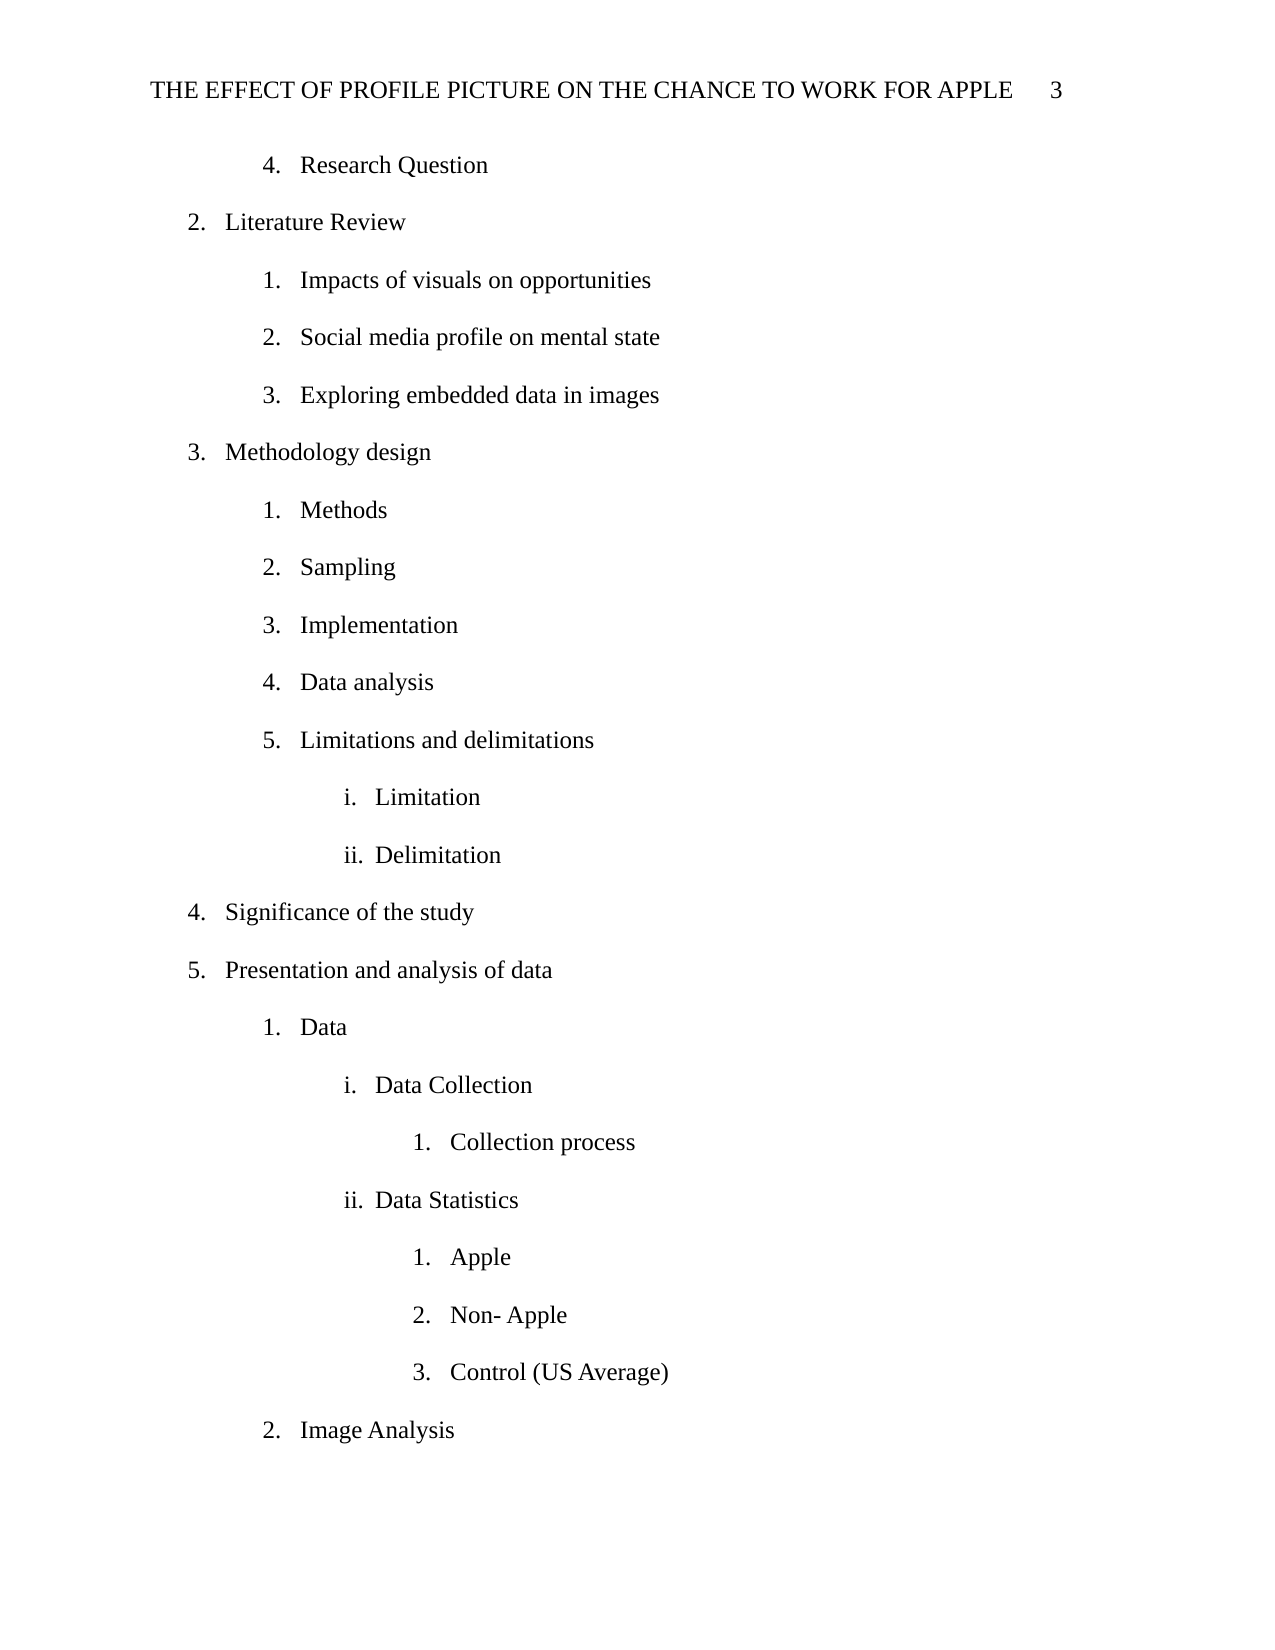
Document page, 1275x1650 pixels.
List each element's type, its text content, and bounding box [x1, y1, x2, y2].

list Presentation and analysis of data [187, 955, 1125, 984]
list Limitations and delimitations [262, 725, 1125, 754]
list Delimitation [344, 840, 1125, 869]
list Control (US Average) [412, 1357, 1125, 1386]
list Data Collection [344, 1070, 1125, 1099]
list Exploring embedded data in images [262, 380, 1125, 409]
list Social media profile on mental state [262, 322, 1125, 351]
list Significance of the study [187, 897, 1125, 926]
list Limitation [344, 782, 1125, 811]
list Sampling [262, 552, 1125, 581]
list Data analysis [262, 667, 1125, 696]
list Collection process [412, 1127, 1125, 1156]
list Data Statistics [344, 1185, 1125, 1214]
list Non- Apple [412, 1300, 1125, 1329]
list Apple [412, 1242, 1125, 1271]
list Research Question [262, 150, 1125, 179]
list Implementation [262, 610, 1125, 639]
list Methodology design [187, 437, 1125, 466]
list Impacts of visuals on opportunities [262, 265, 1125, 294]
list Methods [262, 495, 1125, 524]
list Literature Review [187, 207, 1125, 236]
list Data [262, 1012, 1125, 1041]
list Image Analysis [262, 1415, 1125, 1444]
